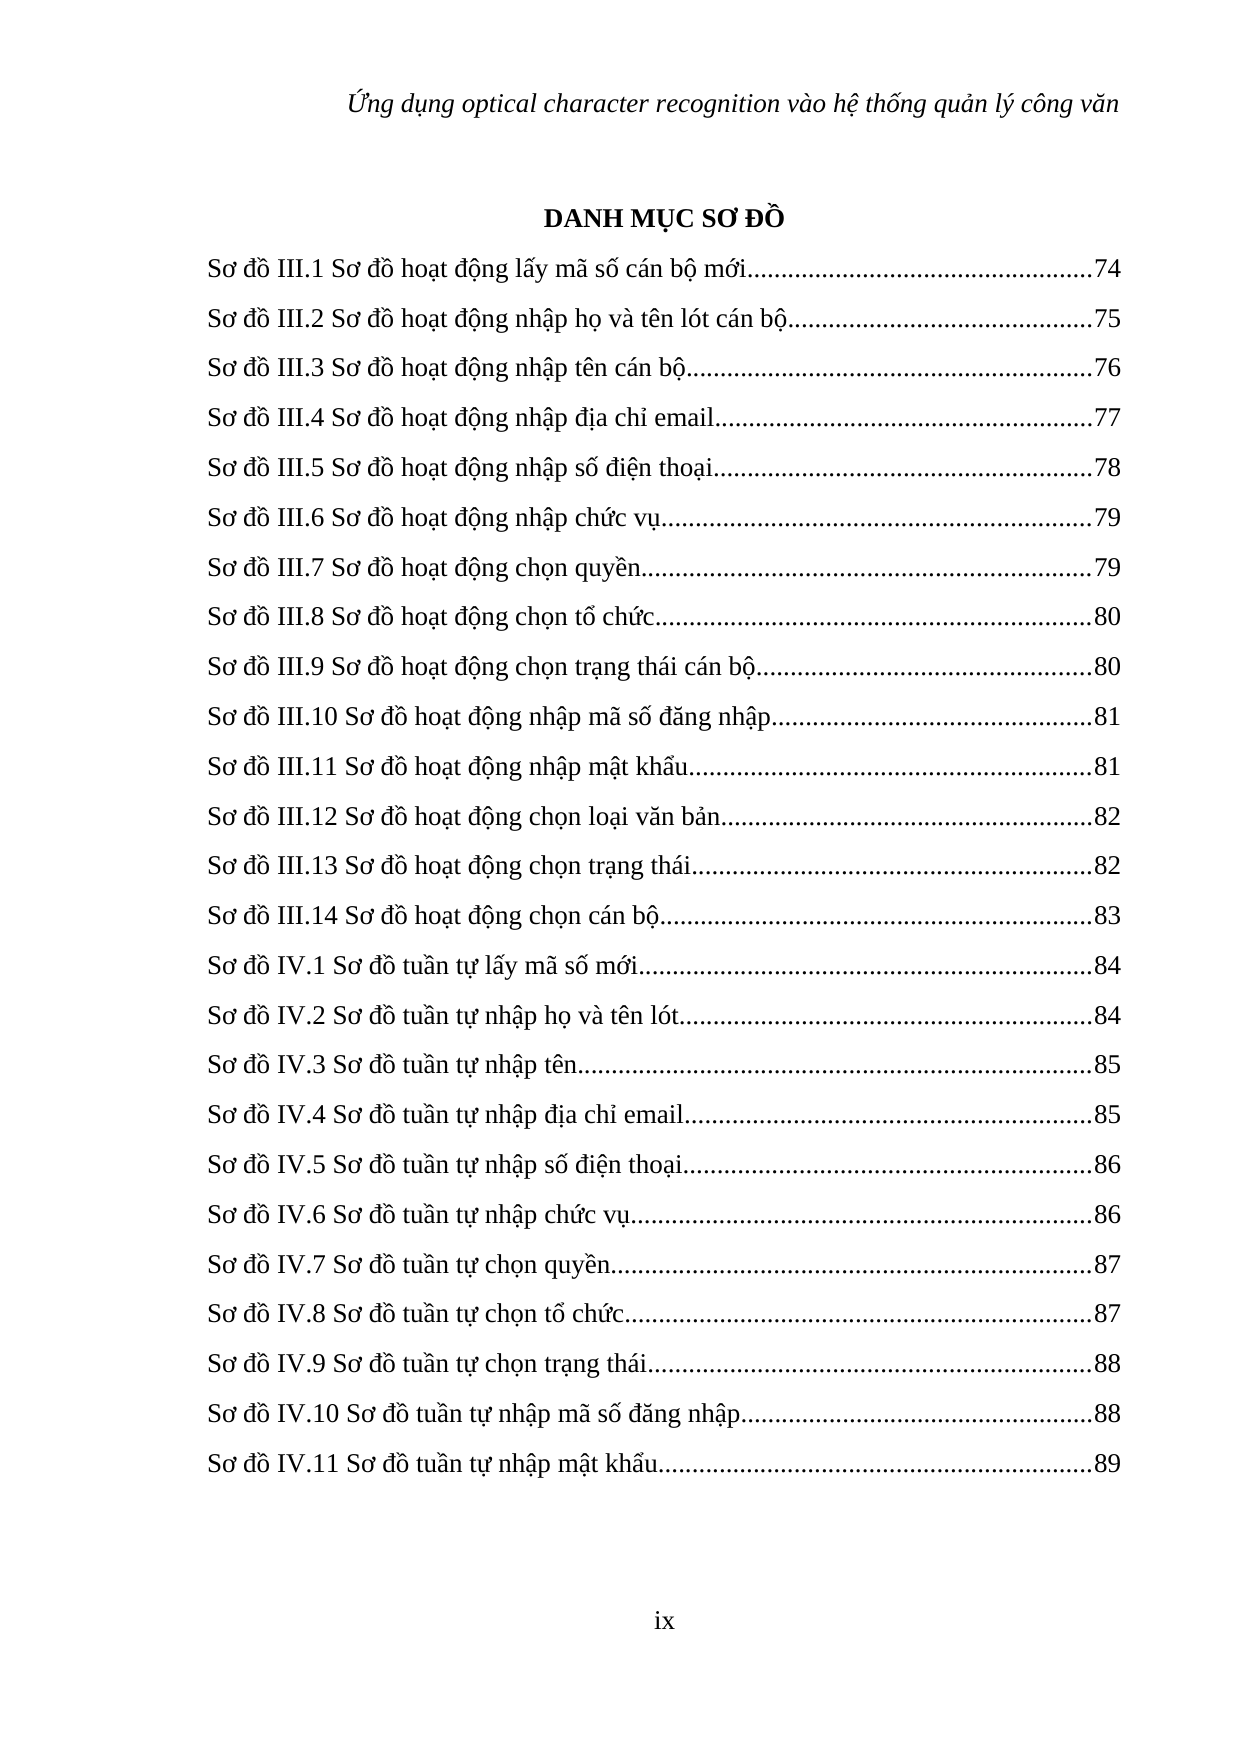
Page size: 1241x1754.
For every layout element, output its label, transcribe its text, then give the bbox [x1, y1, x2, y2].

text Sơ đồ III.9 Sơ đồ hoạt động chọn trạng thái cán bộ 80 [207, 650, 1122, 681]
text Sơ đồ III.11 Sơ đồ hoạt động nhập mật khẩu 81 [207, 750, 1122, 781]
text Sơ đồ III.10 Sơ đồ hoạt động nhập mã số đăng nhập 81 [207, 700, 1122, 731]
text Sơ đồ III.6 Sơ đồ hoạt động nhập chức vụ 79 [207, 501, 1122, 532]
text Sơ đồ III.14 Sơ đồ hoạt động chọn cán bộ 83 [207, 899, 1122, 930]
text Sơ đồ III.2 Sơ đồ hoạt động nhập họ và tên lót cán bộ 75 [207, 302, 1122, 333]
text Sơ đồ IV.3 Sơ đồ tuần tự nhập tên 85 [207, 1049, 1122, 1080]
text Sơ đồ IV.8 Sơ đồ tuần tự chọn tổ chức 87 [207, 1298, 1122, 1329]
text Sơ đồ IV.5 Sơ đồ tuần tự nhập số điện thoại 86 [207, 1148, 1122, 1179]
text Sơ đồ III.1 Sơ đồ hoạt động lấy mã số cán bộ mới 74 [207, 252, 1122, 283]
subtitle DANH MỤC SƠ ĐỒ [207, 202, 1122, 233]
text Sơ đồ III.8 Sơ đồ hoạt động chọn tổ chức 80 [207, 601, 1122, 632]
text Sơ đồ IV.11 Sơ đồ tuần tự nhập mật khẩu 89 [207, 1447, 1122, 1478]
text Sơ đồ III.4 Sơ đồ hoạt động nhập địa chỉ email 77 [207, 401, 1122, 432]
text Sơ đồ IV.7 Sơ đồ tuần tự chọn quyền 87 [207, 1248, 1122, 1279]
text Sơ đồ IV.6 Sơ đồ tuần tự nhập chức vụ 86 [207, 1198, 1122, 1229]
text Sơ đồ III.5 Sơ đồ hoạt động nhập số điện thoại 78 [207, 451, 1122, 482]
text Sơ đồ III.3 Sơ đồ hoạt động nhập tên cán bộ 76 [207, 352, 1122, 383]
text Sơ đồ III.7 Sơ đồ hoạt động chọn quyền 79 [207, 551, 1122, 582]
text Sơ đồ IV.2 Sơ đồ tuần tự nhập họ và tên lót 84 [207, 999, 1122, 1030]
text Sơ đồ IV.4 Sơ đồ tuần tự nhập địa chỉ email 85 [207, 1098, 1122, 1129]
text Sơ đồ IV.9 Sơ đồ tuần tự chọn trạng thái 88 [207, 1347, 1122, 1378]
text Sơ đồ III.13 Sơ đồ hoạt động chọn trạng thái 82 [207, 849, 1122, 881]
text Sơ đồ IV.1 Sơ đồ tuần tự lấy mã số mới 84 [207, 949, 1122, 980]
text Sơ đồ IV.10 Sơ đồ tuần tự nhập mã số đăng nhập 88 [207, 1397, 1122, 1428]
text Sơ đồ III.12 Sơ đồ hoạt động chọn loại văn bản 82 [207, 800, 1122, 831]
